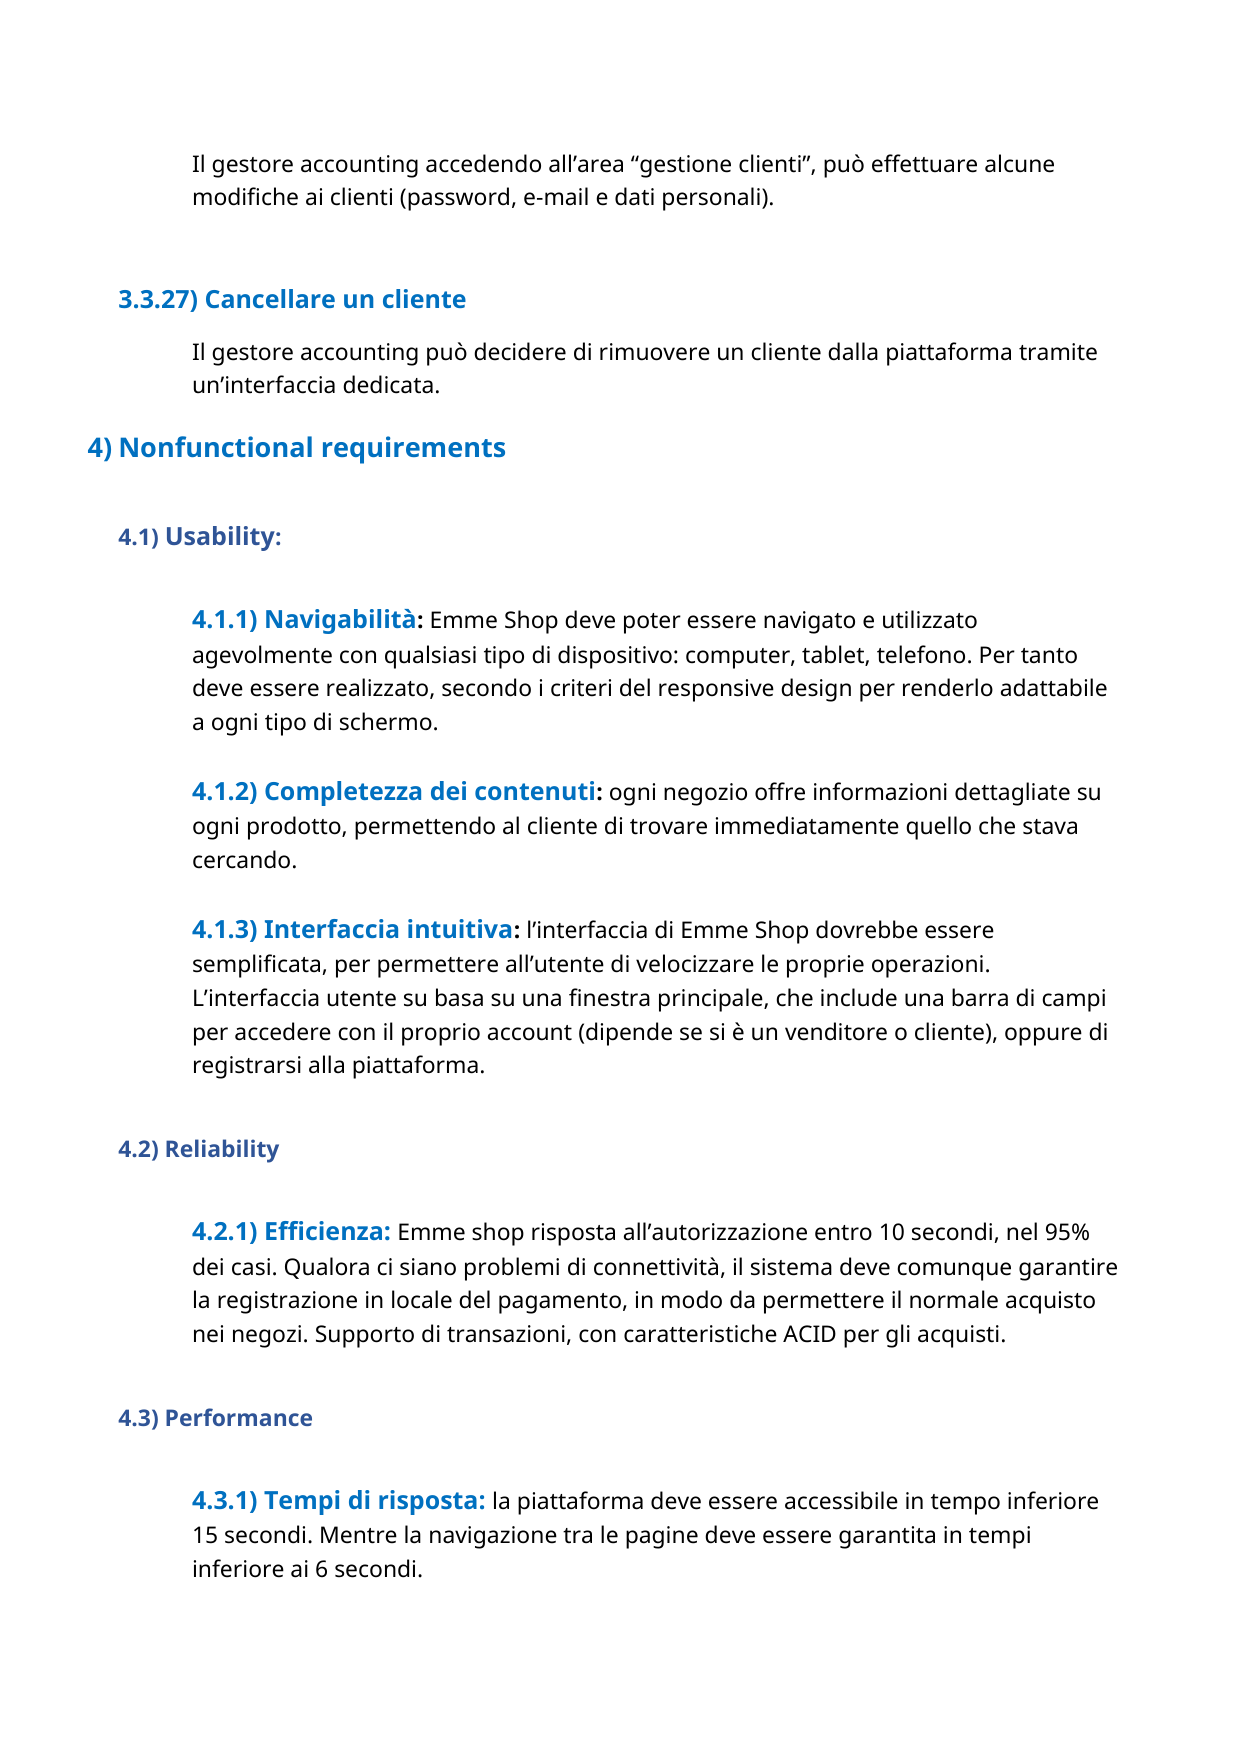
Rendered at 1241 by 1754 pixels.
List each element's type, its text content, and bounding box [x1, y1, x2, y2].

list 4.3.1) Tempi di risposta: la piattaforma deve essere accessibile in tempo inferiore 15 secondi. Mentre la navigazione tra le pagine deve essere garantita in tempi inferiore ai 6 secondi. [192, 1483, 1122, 1584]
subtitle Nonfunctional requirements [87, 428, 1122, 465]
subtitle 4.2) Reliability [118, 1133, 1122, 1164]
subtitle 4.1) Usability: [118, 518, 1122, 552]
subtitle 4.3) Performance [118, 1402, 1122, 1433]
text Il gestore accounting accedendo all’area “gestione clienti”, può effettuare alcune modifiche ai clienti (password, e-mail e dati personali). [192, 148, 1122, 213]
list 4.1.2) Completezza dei contenuti: ogni negozio offre informazioni dettagliate su ogni prodotto, permettendo al cliente di trovare immediatamente quello che stava cercando. [192, 773, 1122, 875]
list 4.2.1) Efficienza: Emme shop risposta all’autorizzazione entro 10 secondi, nel 95% dei casi. Qualora ci siano problemi di connettività, il sistema deve comunque garantire la registrazione in locale del pagamento, in modo da permettere il normale acquisto nei negozi. Supporto di transazioni, con caratteristiche ACID per gli acquisti. [192, 1214, 1122, 1349]
text Il gestore accounting può decidere di rimuovere un cliente dalla piattaforma tramite un’interfaccia dedicata. [192, 336, 1122, 401]
list 4.1.3) Interfaccia intuitiva: l’interfaccia di Emme Shop dovrebbe essere semplificata, per permettere all’utente di velocizzare le proprie operazioni. L’interfaccia utente su basa su una finestra principale, che include una barra di campi per accedere con il proprio account (dipende se si è un venditore o cliente), oppure di registrarsi alla piattaforma. [192, 911, 1122, 1080]
list 3.3.27) Cancellare un cliente [118, 282, 1122, 316]
list 4.1.1) Navigabilità: Emme Shop deve poter essere navigato e utilizzato agevolmente con qualsiasi tipo di dispositivo: computer, tablet, telefono. Per tanto deve essere realizzato, secondo i criteri del responsive design per renderlo adattabile a ogni tipo di schermo. [192, 602, 1122, 737]
